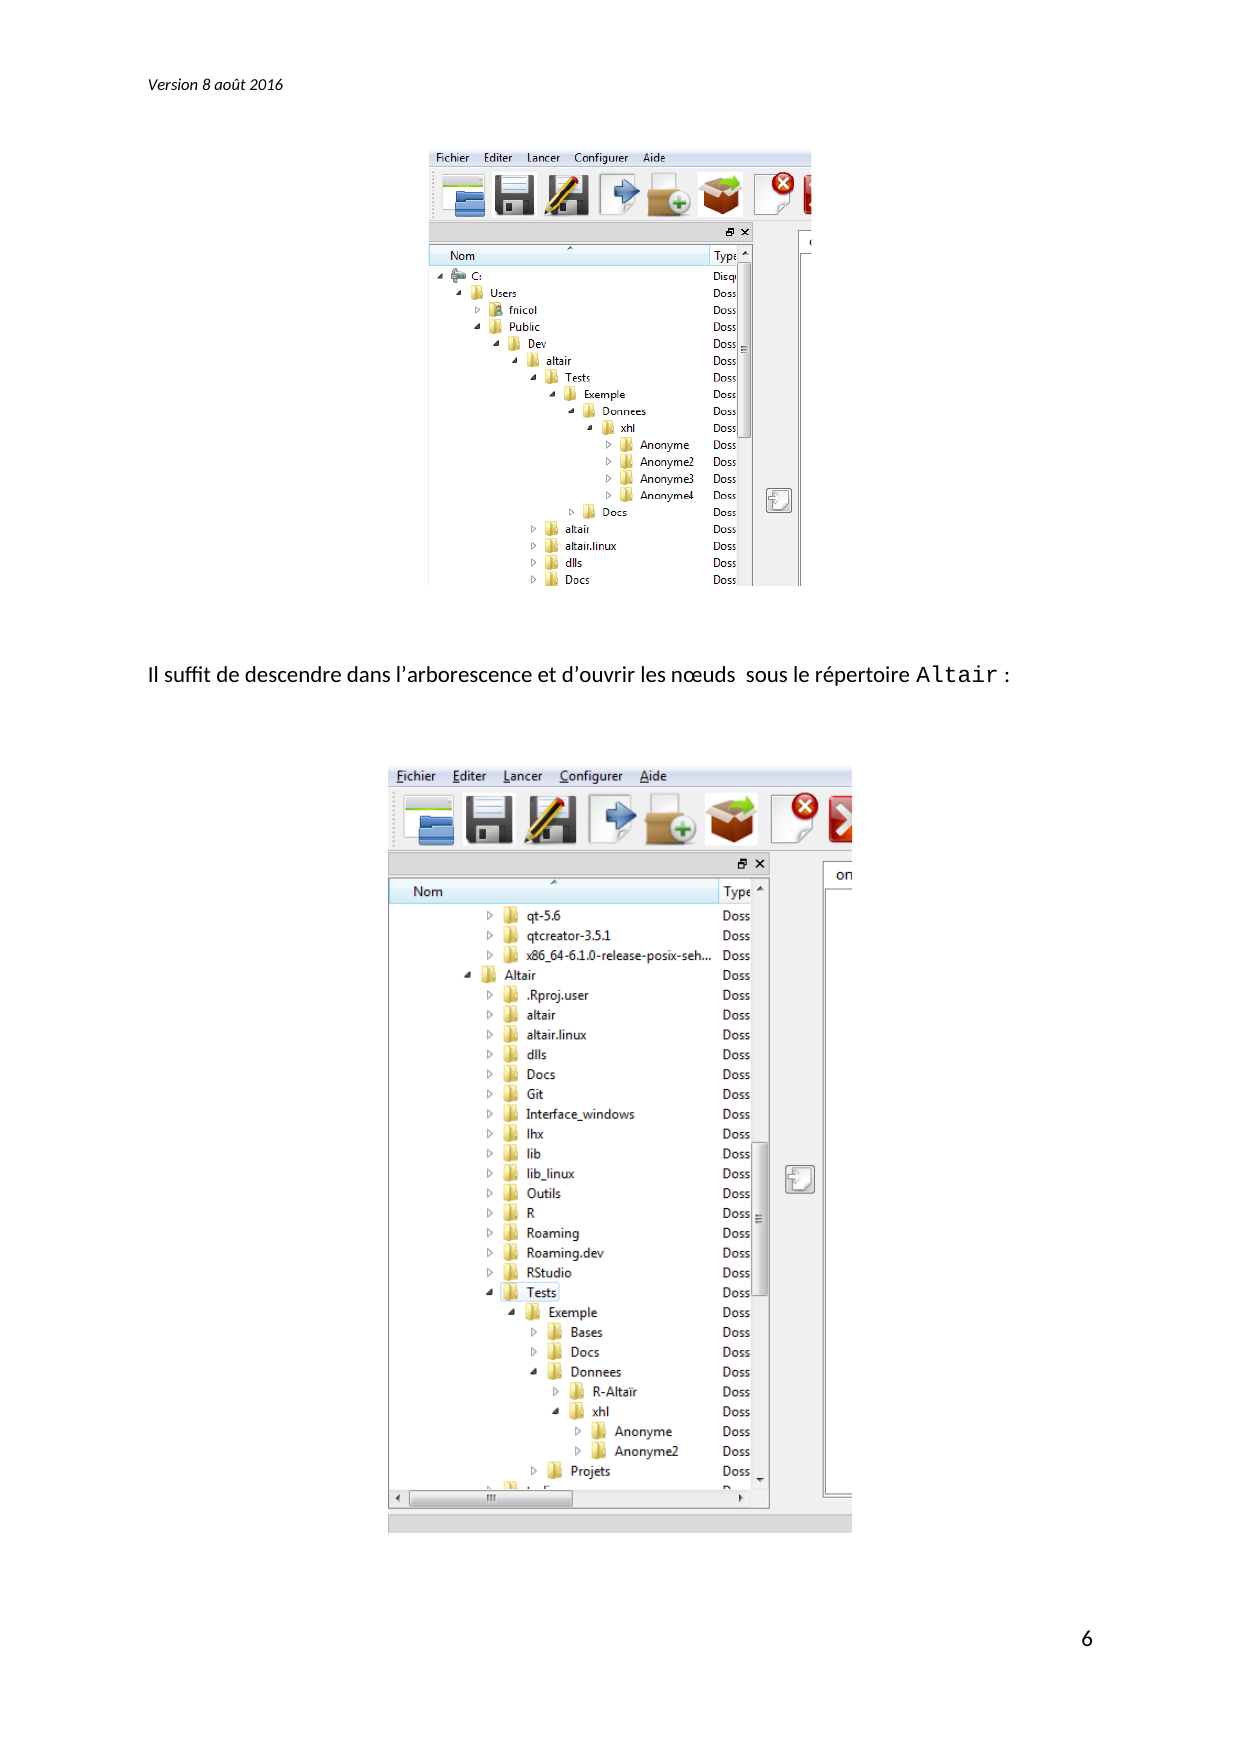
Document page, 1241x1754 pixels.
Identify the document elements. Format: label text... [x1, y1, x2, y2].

text Il suffit de descendre dans l’arborescence et d’ouvrir les nœuds sous le répertoire Altair : [148, 660, 1093, 689]
picture [428, 147, 812, 586]
picture [388, 764, 853, 1533]
